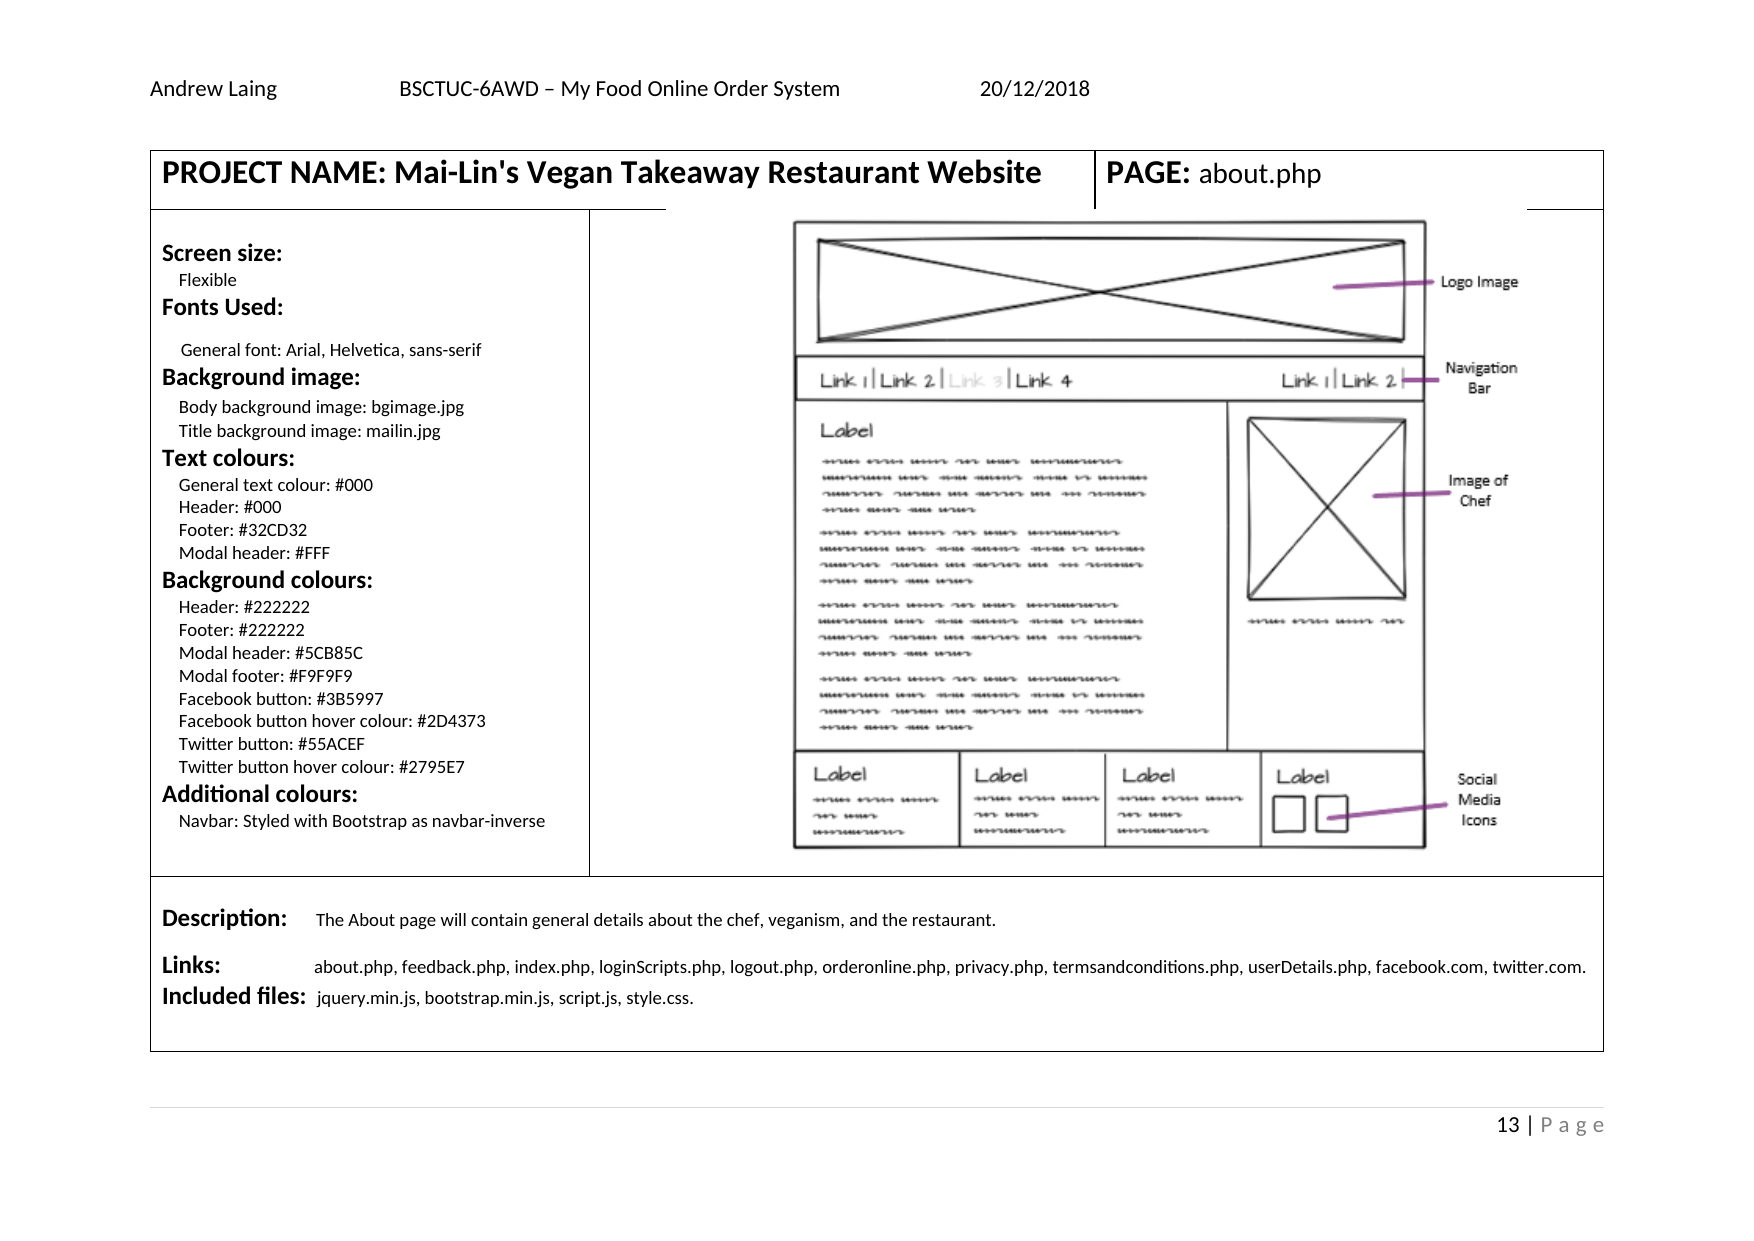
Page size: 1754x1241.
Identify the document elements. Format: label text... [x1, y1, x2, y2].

table_header PROJECT NAME: Mai-Lin's Vegan Takeaway Restaurant Website [151, 151, 1094, 208]
table_header PAGE: about.php [1096, 151, 1603, 208]
table_cell Screen size: Flexible Fonts Used: General font: Arial, Helvetica, sans-serif Background image: Body background image: bgimage.jpg Title background image: mailin.jpg Text colours: General text colour: #000 Header: #000 Footer: #32CD32 Modal header: #FFF Background colours: Header: #222222 Footer: #222222 Modal header: #5CB85C Modal footer: #F9F9F9 Facebook button: #3B5997 Facebook button hover colour: #2D4373 Twitter button: #55ACEF Twitter button hover colour: #2795E7 Additional colours: Navbar: Styled with Bootstrap as navbar-inverse [151, 210, 589, 876]
table_cell Description: The About page will contain general details about the chef, veganism, and the restaurant. Links: about.php, feedback.php, index.php, loginScripts.php, logout.php, orderonline.php, privacy.php, termsandconditions.php, userDetails.php, facebook.com, twitter.com. Included files: jquery.min.js, bootstrap.min.js, script.js, style.css. [151, 877, 1603, 1051]
picture [666, 209, 1527, 860]
table_cell [590, 210, 1603, 876]
